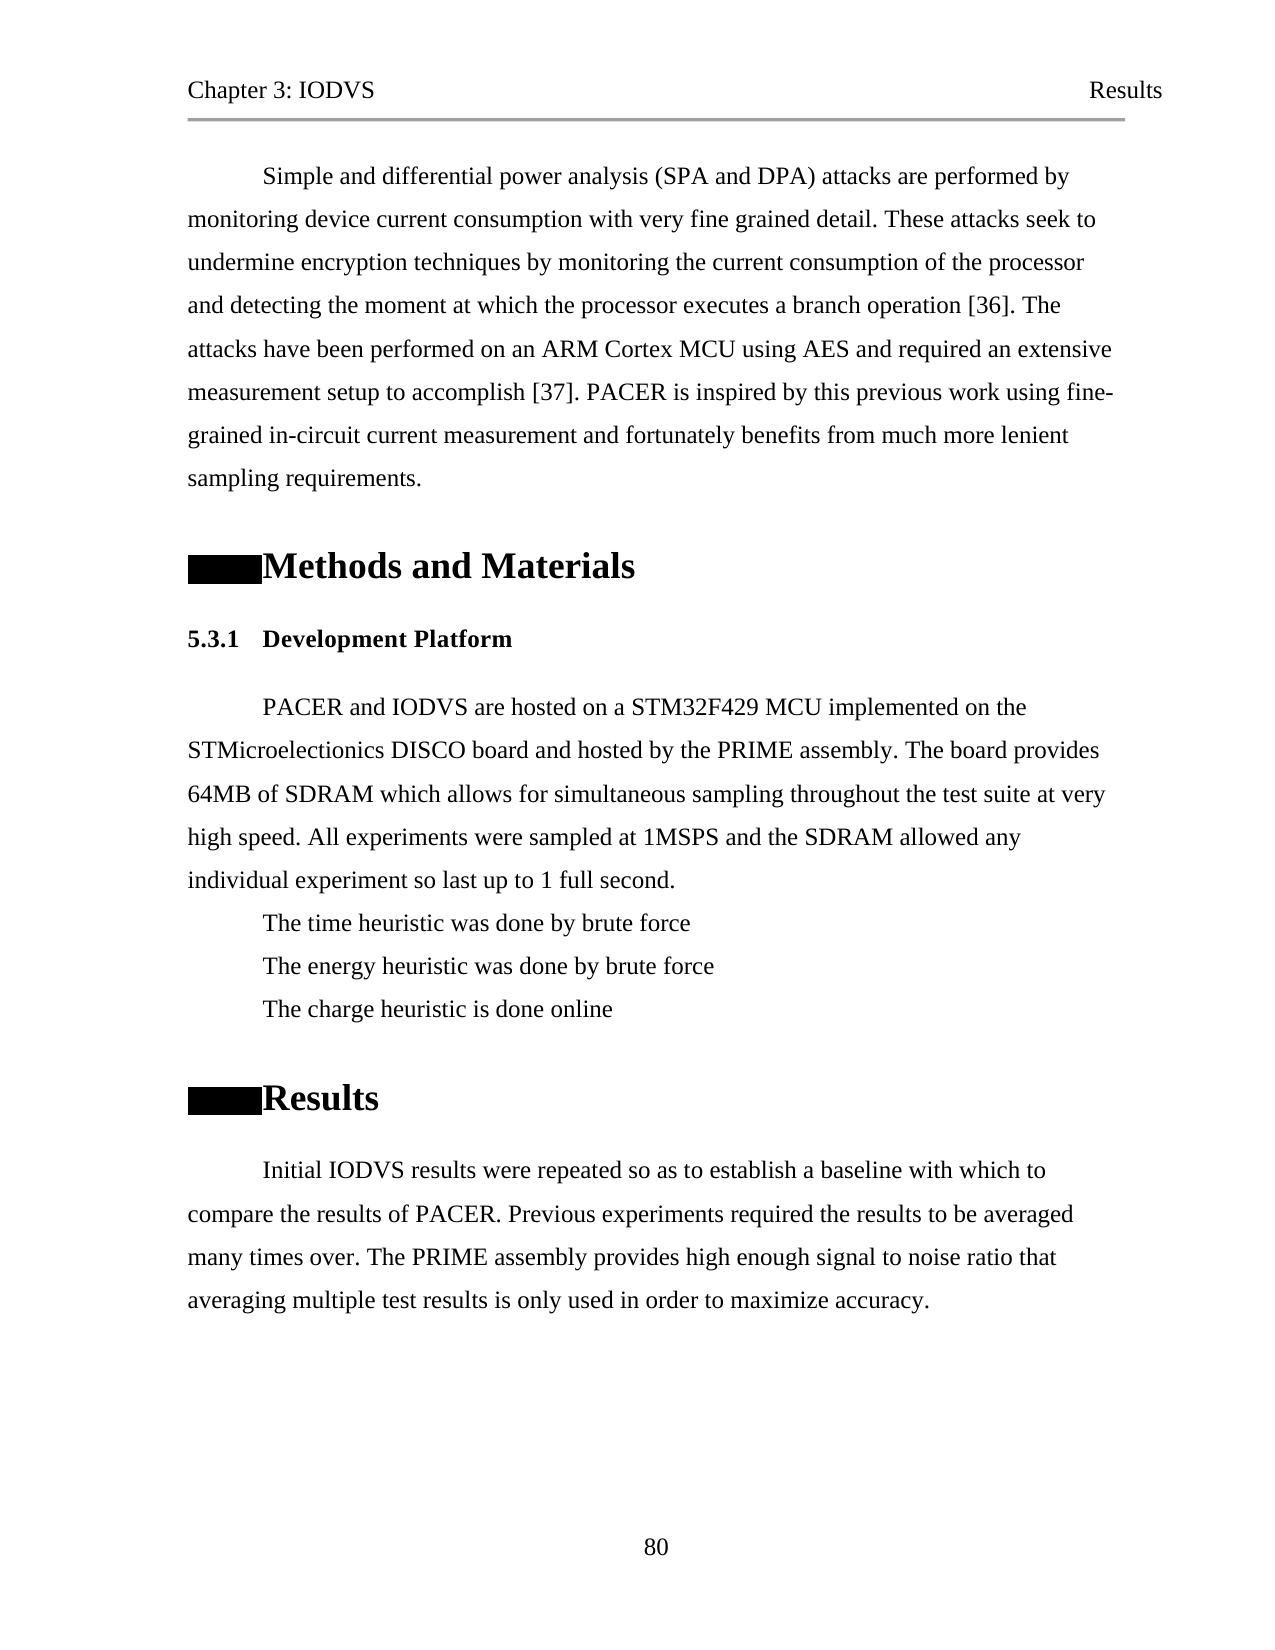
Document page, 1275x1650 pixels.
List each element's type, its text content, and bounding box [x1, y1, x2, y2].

text Simple and differential power analysis (SPA and DPA) attacks are performed by monitoring device current consumption with very fine grained detail. These attacks seek to undermine encryption techniques by monitoring the current consumption of the processor and detecting the moment at which the processor executes a branch operation. The attacks have been performed on an ARM Cortex MCU using AES and required an extensive measurement setup to accomplish. PACER is inspired by this previous work using fine-grained in-circuit current measurement and fortunately benefits from much more lenient sampling requirements. [187, 161, 1125, 492]
subtitle Methods and Materials [187, 544, 1125, 587]
subtitle Development Platform [187, 624, 1125, 653]
text The charge heuristic is done online [187, 994, 1125, 1023]
text The time heuristic was done by brute force [187, 908, 1125, 937]
text The energy heuristic was done by brute force [187, 951, 1125, 980]
subtitle Results [187, 1075, 1125, 1118]
text Initial IODVS results were repeated so as to establish a baseline with which to compare the results of PACER. Previous experiments required the results to be averaged many times over. The PRIME assembly provides high enough signal to noise ratio that averaging multiple test results is only used in order to maximize accuracy. [187, 1156, 1125, 1314]
text PACER and IODVS are hosted on a STM32F429 MCU implemented on the STMicroelectionics DISCO board and hosted by the PRIME assembly. The board provides 64MB of SDRAM which allows for simultaneous sampling throughout the test suite at very high speed. All experiments were sampled at 1MSPS and the SDRAM allowed any individual experiment so last up to 1 full second. [187, 692, 1125, 894]
